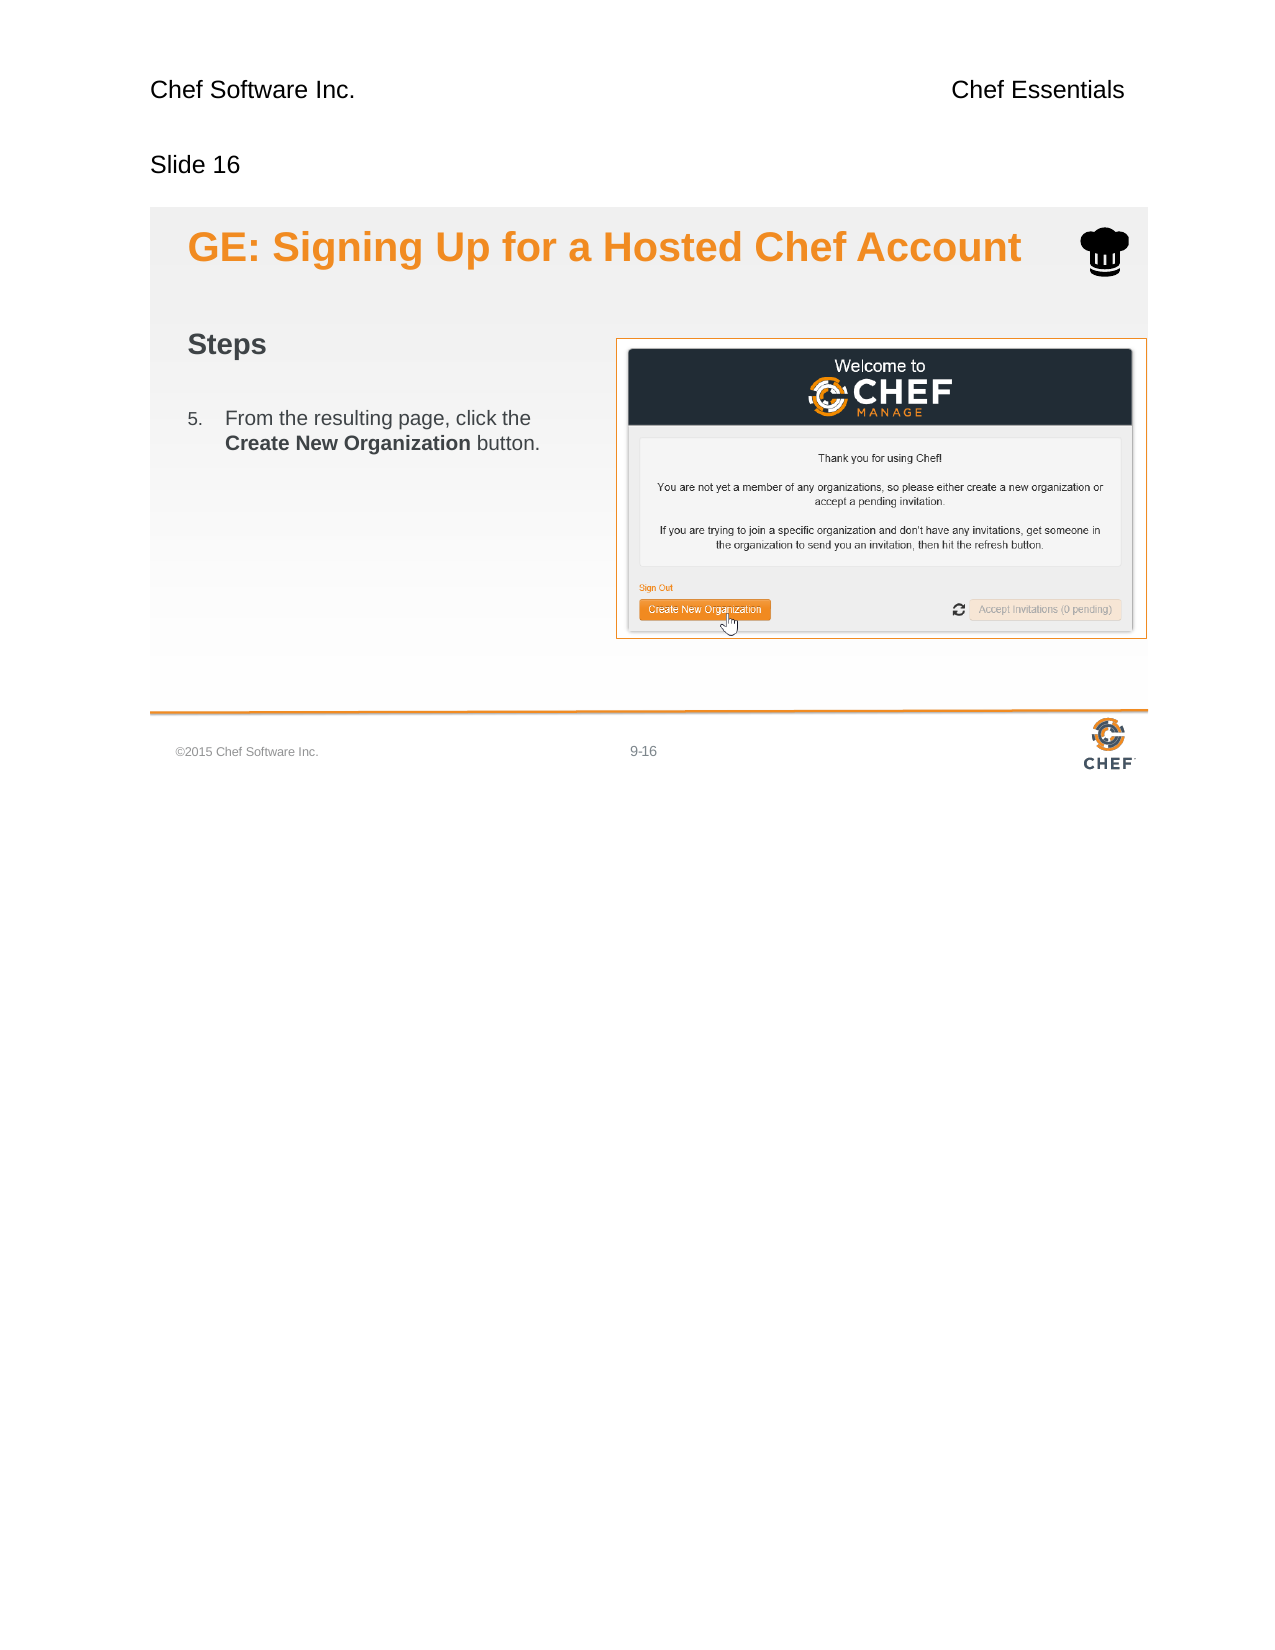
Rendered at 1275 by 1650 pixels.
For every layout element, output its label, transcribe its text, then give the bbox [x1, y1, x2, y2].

text Slide 16 [150, 150, 1125, 179]
